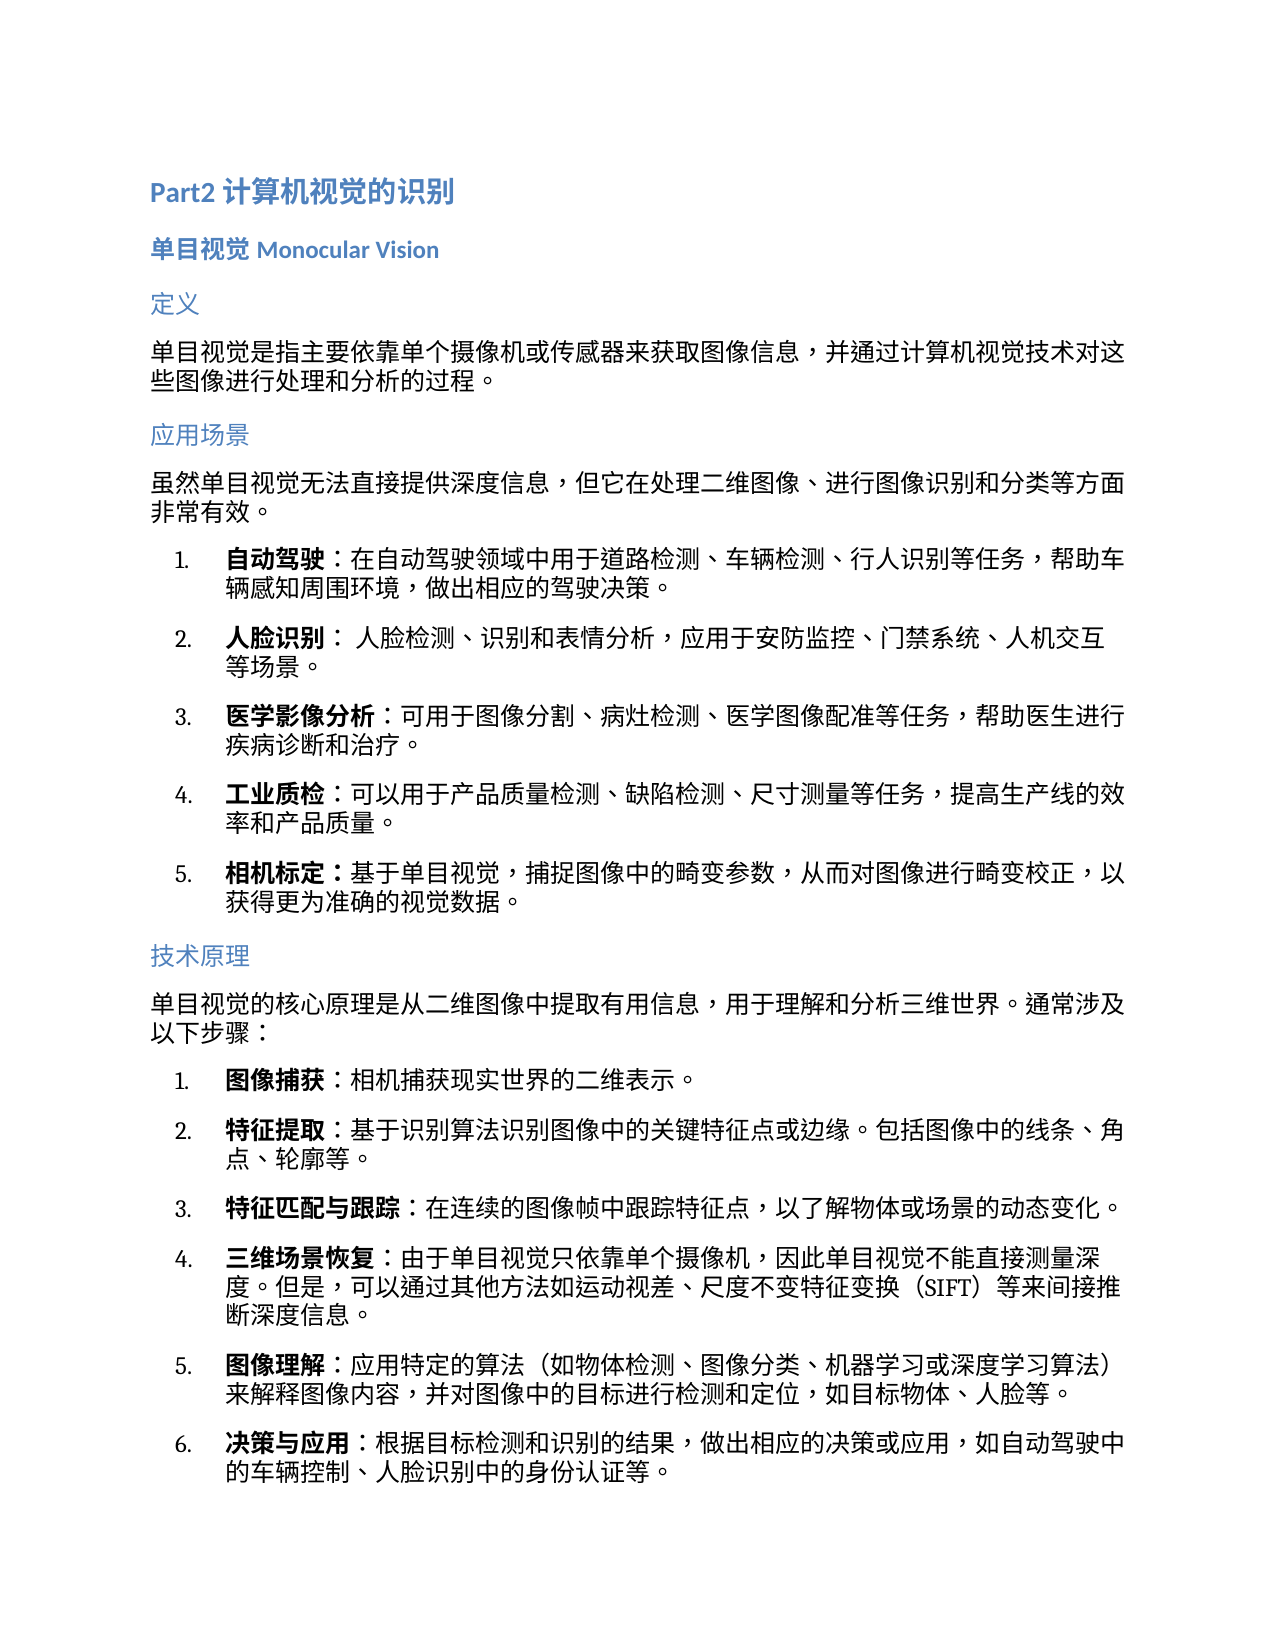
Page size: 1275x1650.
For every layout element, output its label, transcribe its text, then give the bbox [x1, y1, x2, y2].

list 图像理解：应用特定的算法（如物体检测、图像分类、机器学习或深度学习算法）来解释图像内容，并对图像中的目标进行检测和定位，如目标物体、人脸等。 [175, 1352, 1125, 1409]
subtitle 定义 [150, 286, 1125, 320]
subtitle 单目视觉 Monocular Vision [150, 231, 1125, 265]
text 单目视觉的核心原理是从二维图像中提取有用信息，用于理解和分析三维世界。通常涉及以下步骤： [150, 991, 1125, 1048]
list 决策与应用：根据目标检测和识别的结果，做出相应的决策或应用，如自动驾驶中的车辆控制、人脸识别中的身份认证等。 [175, 1430, 1125, 1488]
list 医学影像分析：可用于图像分割、病灶检测、医学图像配准等任务，帮助医生进行疾病诊断和治疗。 [175, 703, 1125, 761]
list 人脸识别： 人脸检测、识别和表情分析，应用于安防监控、门禁系统、人机交互等场景。 [175, 625, 1125, 682]
text 虽然单目视觉无法直接提供深度信息，但它在处理二维图像、进行图像识别和分类等方面非常有效。 [150, 470, 1125, 528]
text 单目视觉是指主要依靠单个摄像机或传感器来获取图像信息，并通过计算机视觉技术对这些图像进行处理和分析的过程。 [150, 339, 1125, 397]
subtitle Part2 计算机视觉的识别 [150, 171, 1125, 211]
subtitle 应用场景 [150, 417, 1125, 451]
list 三维场景恢复：由于单目视觉只依靠单个摄像机，因此单目视觉不能直接测量深度。但是，可以通过其他方法如运动视差、尺度不变特征变换（SIFT）等来间接推断深度信息。 [175, 1245, 1125, 1331]
list 相机标定：基于单目视觉，捕捉图像中的畸变参数，从而对图像进行畸变校正，以获得更为准确的视觉数据。 [175, 860, 1125, 917]
list 图像捕获：相机捕获现实世界的二维表示。 [175, 1067, 1125, 1096]
subtitle 技术原理 [150, 938, 1125, 972]
list 特征匹配与跟踪：在连续的图像帧中跟踪特征点，以了解物体或场景的动态变化。 [175, 1195, 1125, 1224]
list 特征提取：基于识别算法识别图像中的关键特征点或边缘。包括图像中的线条、角点、轮廓等。 [175, 1117, 1125, 1174]
list 工业质检：可以用于产品质量检测、缺陷检测、尺寸测量等任务，提高生产线的效率和产品质量。 [175, 781, 1125, 839]
list 自动驾驶：在自动驾驶领域中用于道路检测、车辆检测、行人识别等任务，帮助车辆感知周围环境，做出相应的驾驶决策。 [175, 546, 1125, 604]
